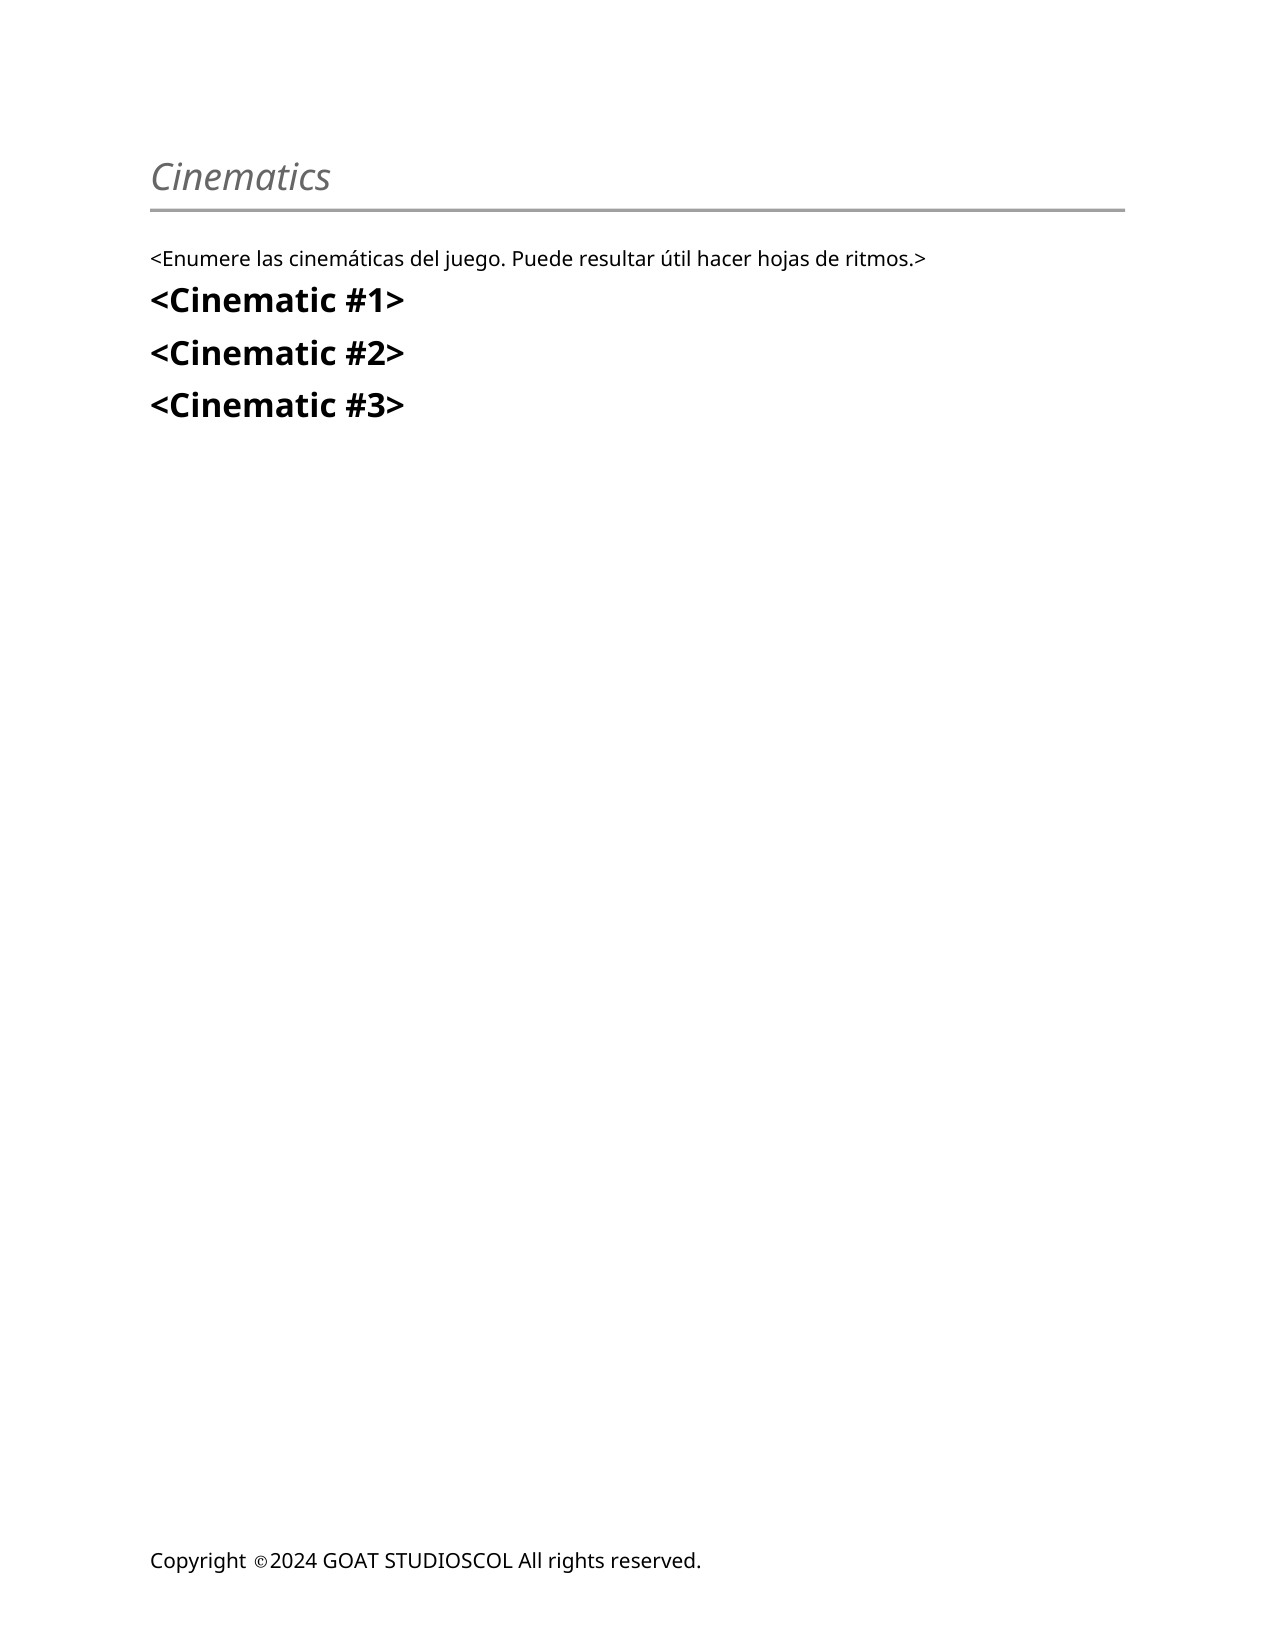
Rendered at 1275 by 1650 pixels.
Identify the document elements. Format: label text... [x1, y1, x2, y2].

text <Cinematic #3> [150, 382, 1125, 427]
text <Enumere las cinemáticas del juego. Puede resultar útil hacer hojas de ritmos.> [150, 244, 1125, 273]
text Cinematics [150, 150, 1125, 201]
text <Cinematic #2> [150, 329, 1125, 375]
text <Cinematic #1> [150, 277, 1125, 323]
